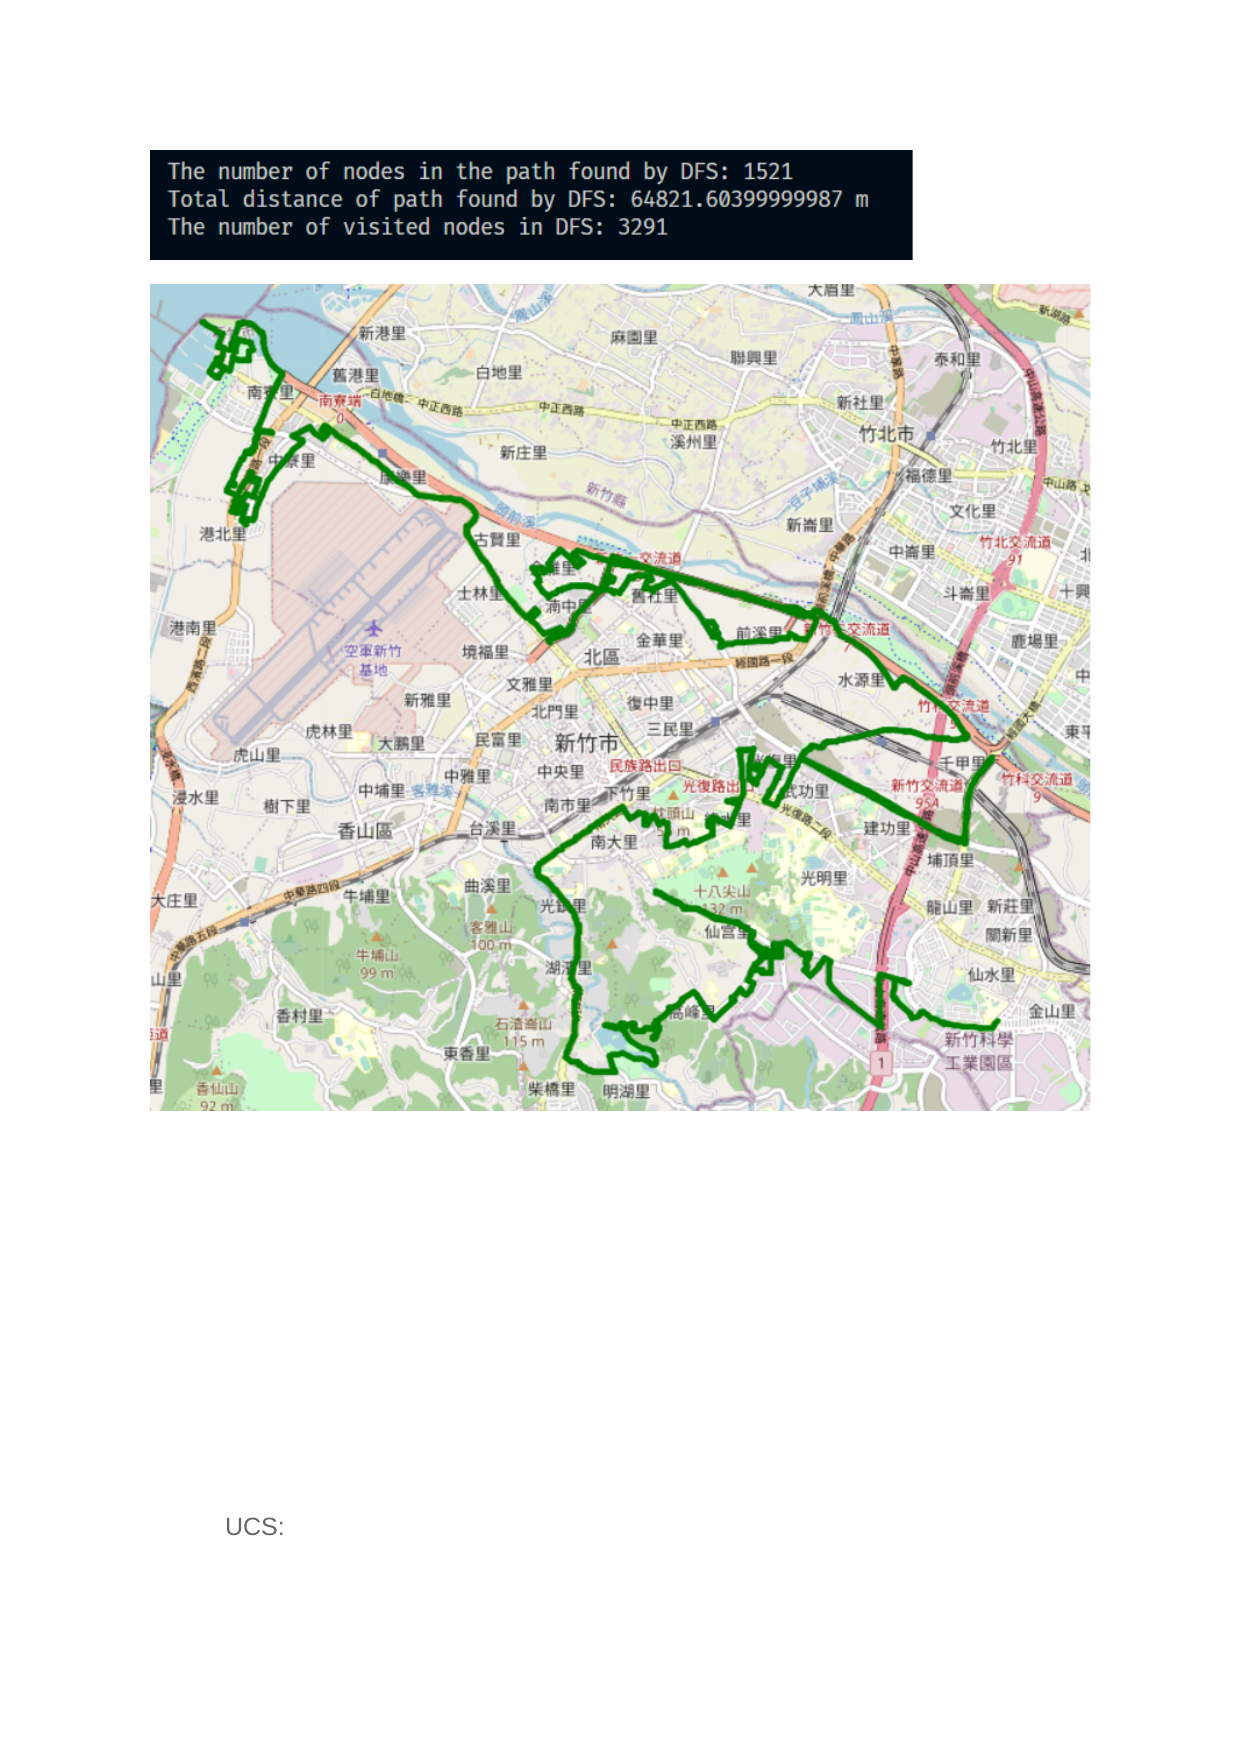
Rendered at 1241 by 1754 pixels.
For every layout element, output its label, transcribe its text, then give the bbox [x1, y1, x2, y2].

picture [150, 284, 1091, 1111]
text UCS: [150, 1512, 1090, 1541]
picture [150, 150, 913, 260]
